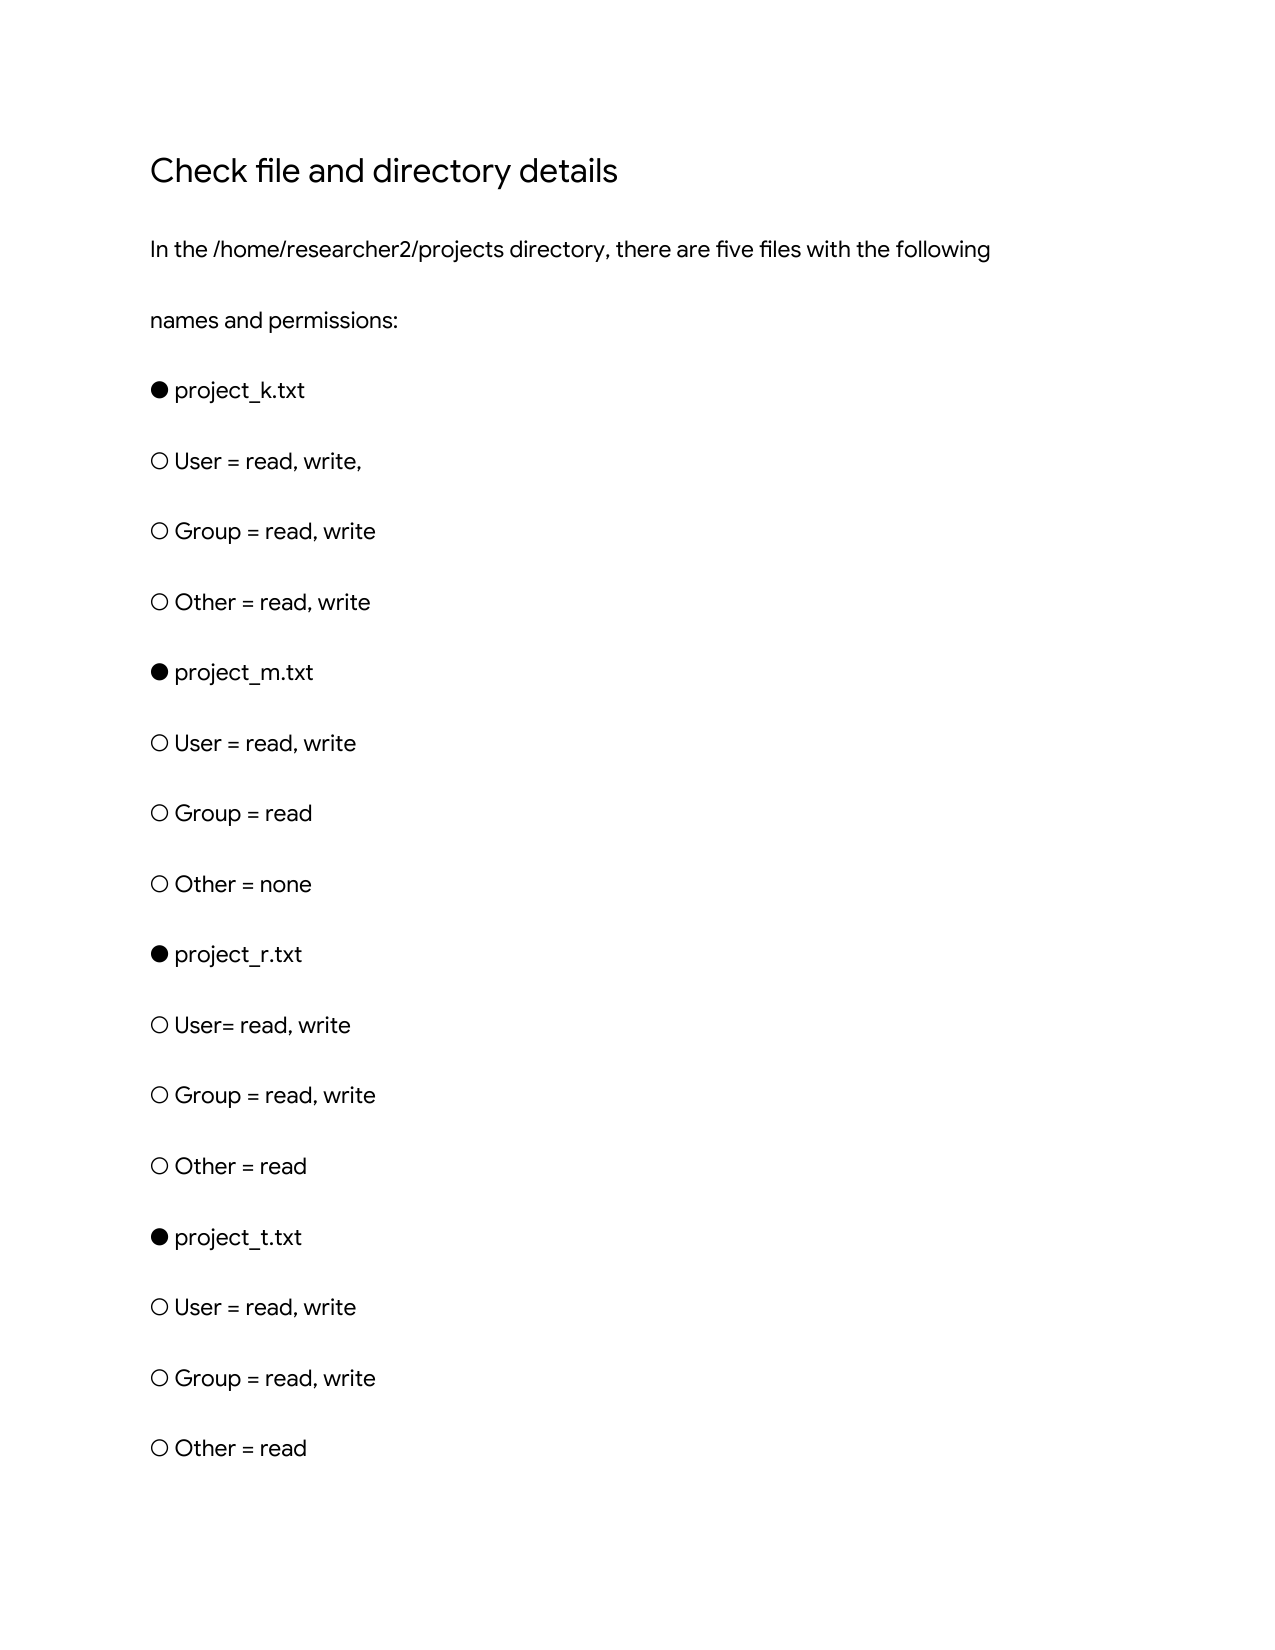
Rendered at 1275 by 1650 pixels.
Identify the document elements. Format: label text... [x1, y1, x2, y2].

subtitle ○ Group = read, write [150, 518, 1125, 546]
subtitle ○ Other = read, write [150, 588, 1125, 617]
subtitle ○ Group = read, write [150, 1364, 1125, 1393]
subtitle ○ User = read, write [150, 1293, 1125, 1322]
subtitle ○ User= read, write [150, 1011, 1125, 1040]
subtitle ● project_r.txt [150, 941, 1125, 969]
subtitle ○ Group = read, write [150, 1082, 1125, 1111]
subtitle ○ Group = read [150, 800, 1125, 828]
subtitle ● project_k.txt [150, 377, 1125, 405]
subtitle ○ Other = none [150, 870, 1125, 899]
subtitle names and permissions: [150, 306, 1125, 335]
subtitle Check file and directory details [150, 150, 1125, 192]
subtitle ● project_m.txt [150, 659, 1125, 687]
subtitle ○ User = read, write [150, 729, 1125, 758]
subtitle ○ Other = read [150, 1434, 1125, 1463]
subtitle ● project_t.txt [150, 1223, 1125, 1252]
subtitle ○ User = read, write, [150, 447, 1125, 476]
subtitle ○ Other = read [150, 1152, 1125, 1181]
subtitle In the /home/researcher2/projects directory, there are five files with the following [150, 236, 1125, 264]
